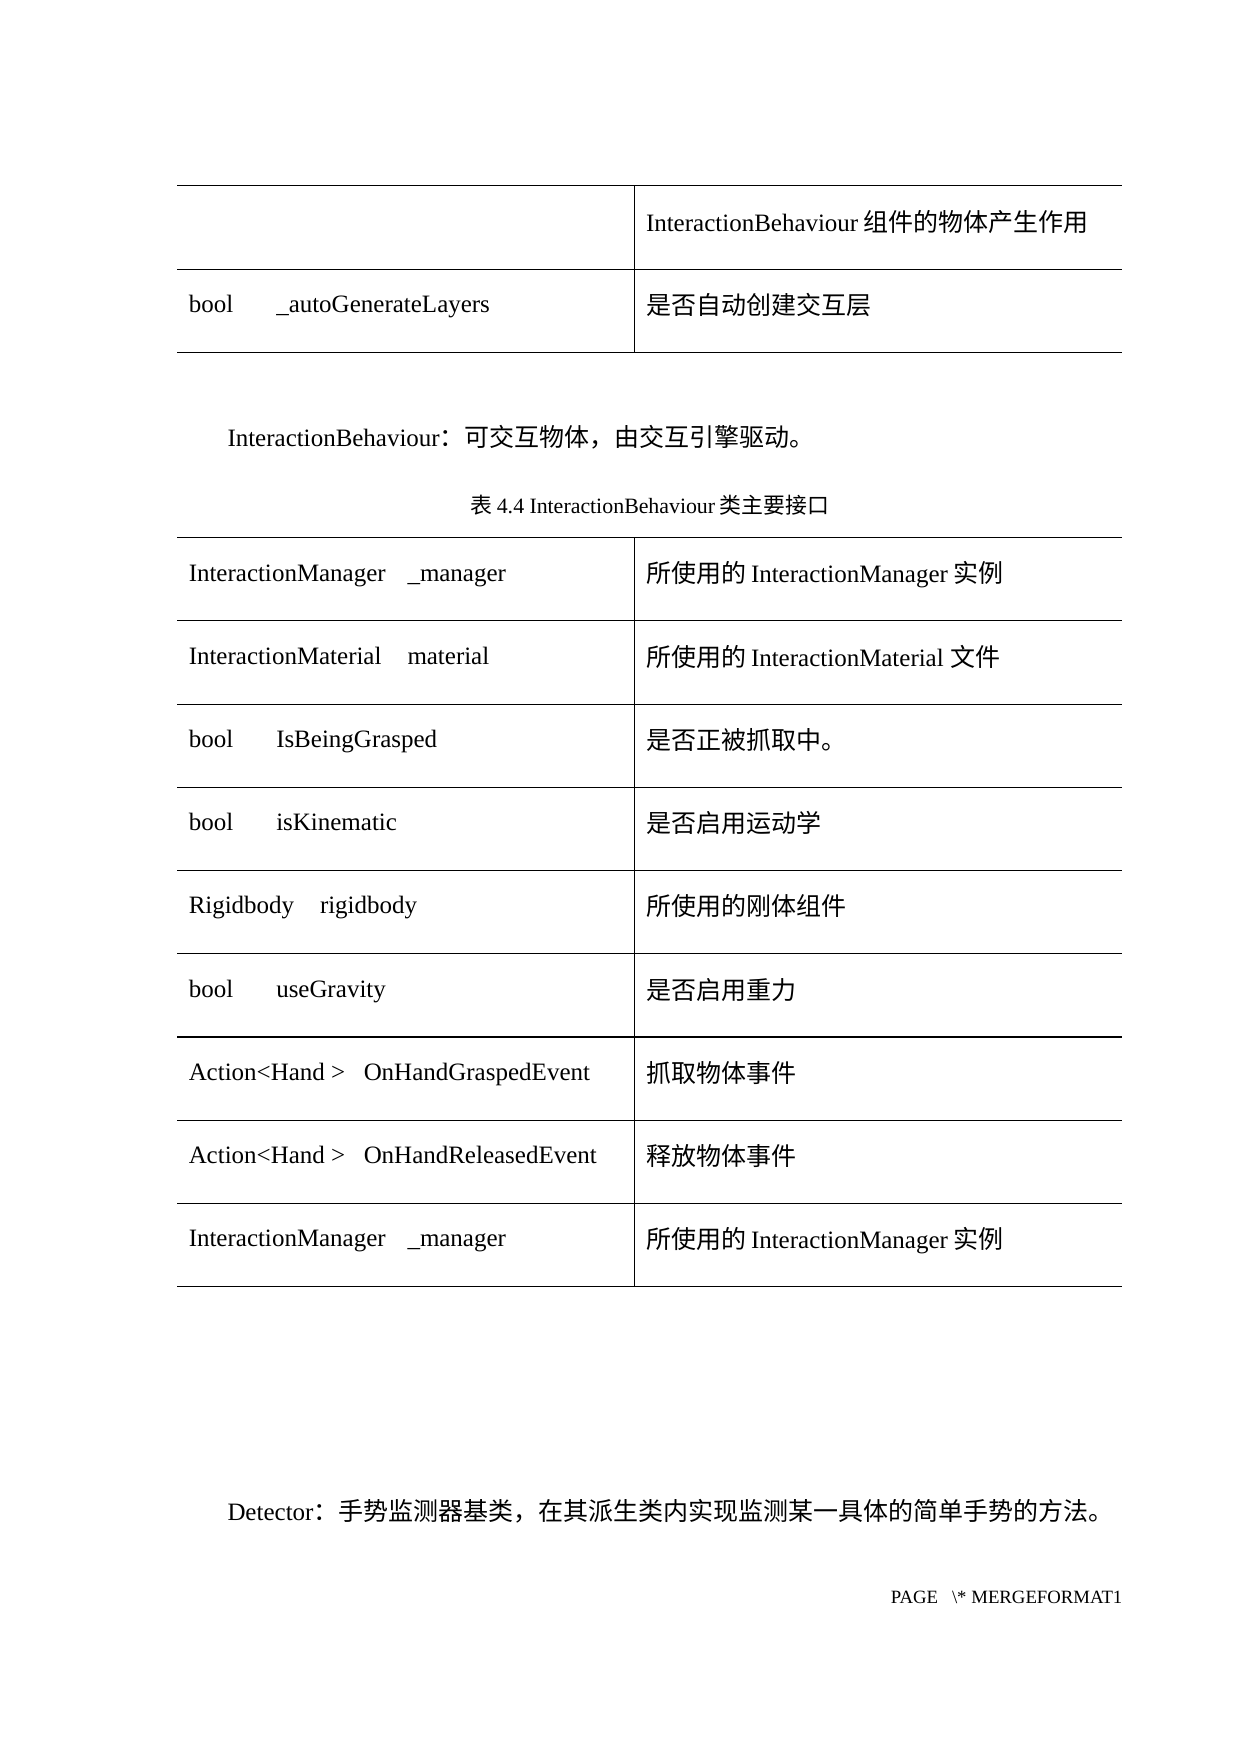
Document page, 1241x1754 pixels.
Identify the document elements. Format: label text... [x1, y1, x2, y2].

table_cell 所使用的InteractionMaterial 文件 [635, 621, 1122, 703]
table_cell Action<Hand > OnHandGraspedEvent [177, 1038, 634, 1120]
table_header InteractionManager _manager [177, 538, 634, 620]
table_cell bool isKinematic [177, 788, 634, 870]
table_cell 抓取物体事件 [635, 1038, 1122, 1120]
text Detector：手势监测器基类，在其派生类内实现监测某一具体的简单手势的方法。 [177, 1475, 1122, 1543]
table_cell 是否正被抓取中。 [635, 705, 1122, 787]
table_cell 所使用的刚体组件 [635, 871, 1122, 953]
table_cell 是否启用运动学 [635, 788, 1122, 870]
text InteractionBehaviour：可交互物体，由交互引擎驱动。 [177, 401, 1122, 469]
table_cell 释放物体事件 [635, 1121, 1122, 1203]
table_cell bool useGravity [177, 954, 634, 1036]
table_cell bool _autoGenerateLayers [177, 270, 634, 352]
text 表4.4 InteractionBehaviour类主要接口 [177, 487, 1122, 521]
table_cell bool IsBeingGrasped [177, 705, 634, 787]
table_cell 是否自动创建交互层 [635, 270, 1122, 352]
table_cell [635, 186, 1122, 269]
table_cell InteractionMaterial material [177, 621, 634, 703]
table_cell Action<Hand > OnHandReleasedEvent [177, 1121, 634, 1203]
table_cell 所使用的InteractionManager实例 [635, 1204, 1122, 1286]
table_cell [177, 186, 634, 269]
table_cell 是否启用重力 [635, 954, 1122, 1036]
table_cell Rigidbody rigidbody [177, 871, 634, 953]
table_header 所使用的InteractionManager实例 [635, 538, 1122, 620]
table_cell InteractionManager _manager [177, 1204, 634, 1286]
